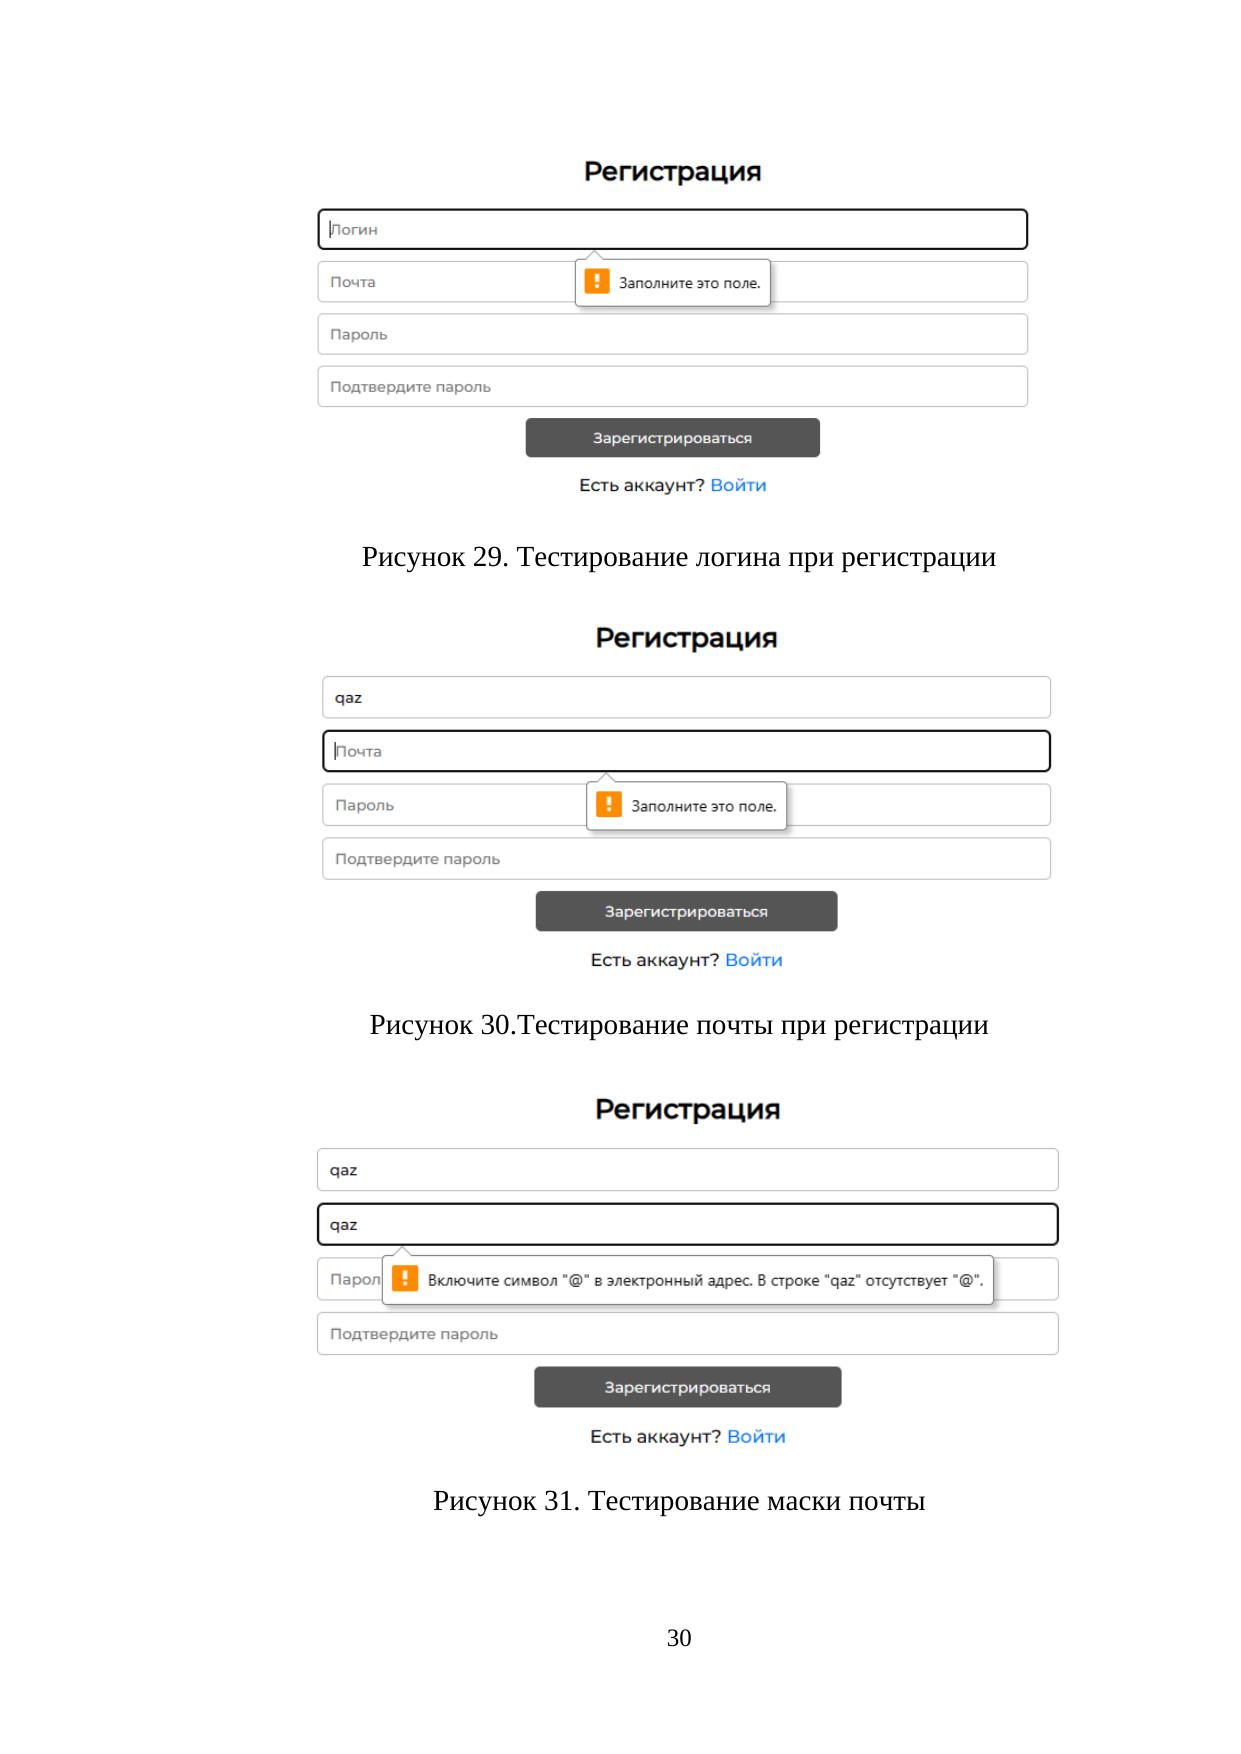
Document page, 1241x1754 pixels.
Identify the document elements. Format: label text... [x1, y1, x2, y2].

picture [177, 593, 1182, 993]
text Рисунок 30.Тестирование почты при регистрации [177, 1007, 1181, 1041]
text Рисунок 31. Тестирование маски почты [177, 1483, 1181, 1517]
picture [177, 1057, 1182, 1469]
picture [177, 118, 1182, 525]
text Рисунок 29. Тестирование логина при регистрации [177, 539, 1181, 572]
